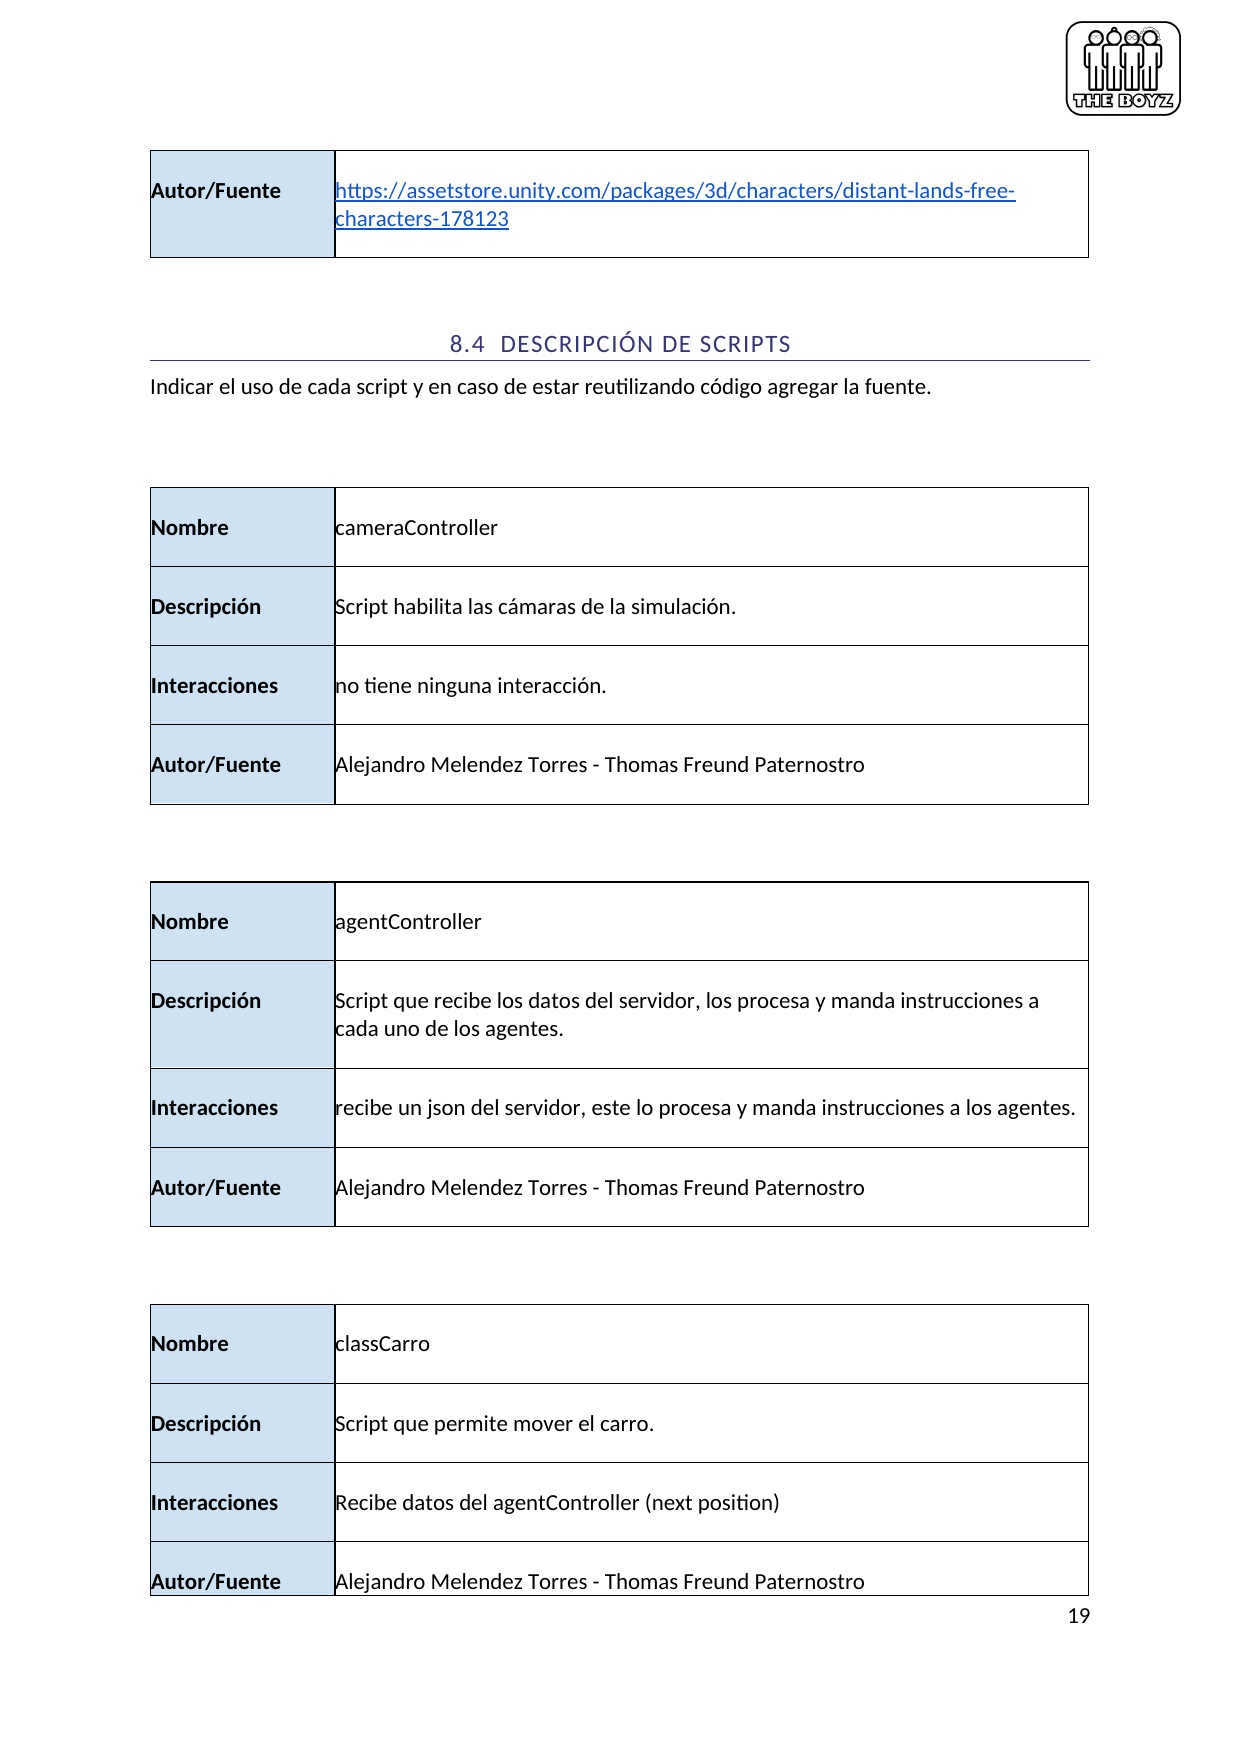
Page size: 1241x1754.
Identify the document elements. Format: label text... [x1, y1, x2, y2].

table_cell Interacciones [151, 1069, 334, 1147]
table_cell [336, 1542, 1088, 1595]
table_cell https://assetstore.unity.com/packages/3d/characters/distant-lands-free-characters-178123 [336, 151, 1088, 257]
picture [1061, 18, 1187, 119]
table_cell Interacciones [151, 646, 334, 724]
table_cell Descripción [151, 961, 334, 1067]
table_cell Script que permite mover el carro. [336, 1384, 1088, 1462]
table_header Nombre [151, 1305, 334, 1383]
text Indicar el uso de cada script y en caso de estar reutilizando código agregar la fuente. [150, 372, 1090, 400]
table_cell Descripción [151, 567, 334, 645]
table_cell no tiene ninguna interacción. [336, 646, 1088, 724]
table_cell Autor/Fuente [151, 725, 334, 803]
table_cell Alejandro Melendez Torres - Thomas Freund Paternostro [336, 1148, 1088, 1226]
table_cell Autor/Fuente [151, 1542, 334, 1595]
table_cell Interacciones [151, 1463, 334, 1541]
table_header cameraController [336, 488, 1088, 566]
table_cell Alejandro Melendez Torres - Thomas Freund Paternostro [336, 725, 1088, 803]
table_header Nombre [151, 488, 334, 566]
table_cell Script habilita las cámaras de la simulación. [336, 567, 1088, 645]
table_header classCarro [336, 1305, 1088, 1383]
table_cell Script que recibe los datos del servidor, los procesa y manda instrucciones a cada uno de los agentes. [336, 961, 1088, 1067]
table_cell recibe un json del servidor, este lo procesa y manda instrucciones a los agentes. [336, 1069, 1088, 1147]
table_cell Descripción [151, 1384, 334, 1462]
subtitle 8.4 Descripción de Scripts [150, 328, 1090, 360]
table_cell Recibe datos del agentController (next position) [336, 1463, 1088, 1541]
table_cell Autor/Fuente [151, 151, 334, 257]
table_header agentController [336, 883, 1088, 960]
table_cell Autor/Fuente [151, 1148, 334, 1226]
table_header Nombre [151, 883, 334, 960]
